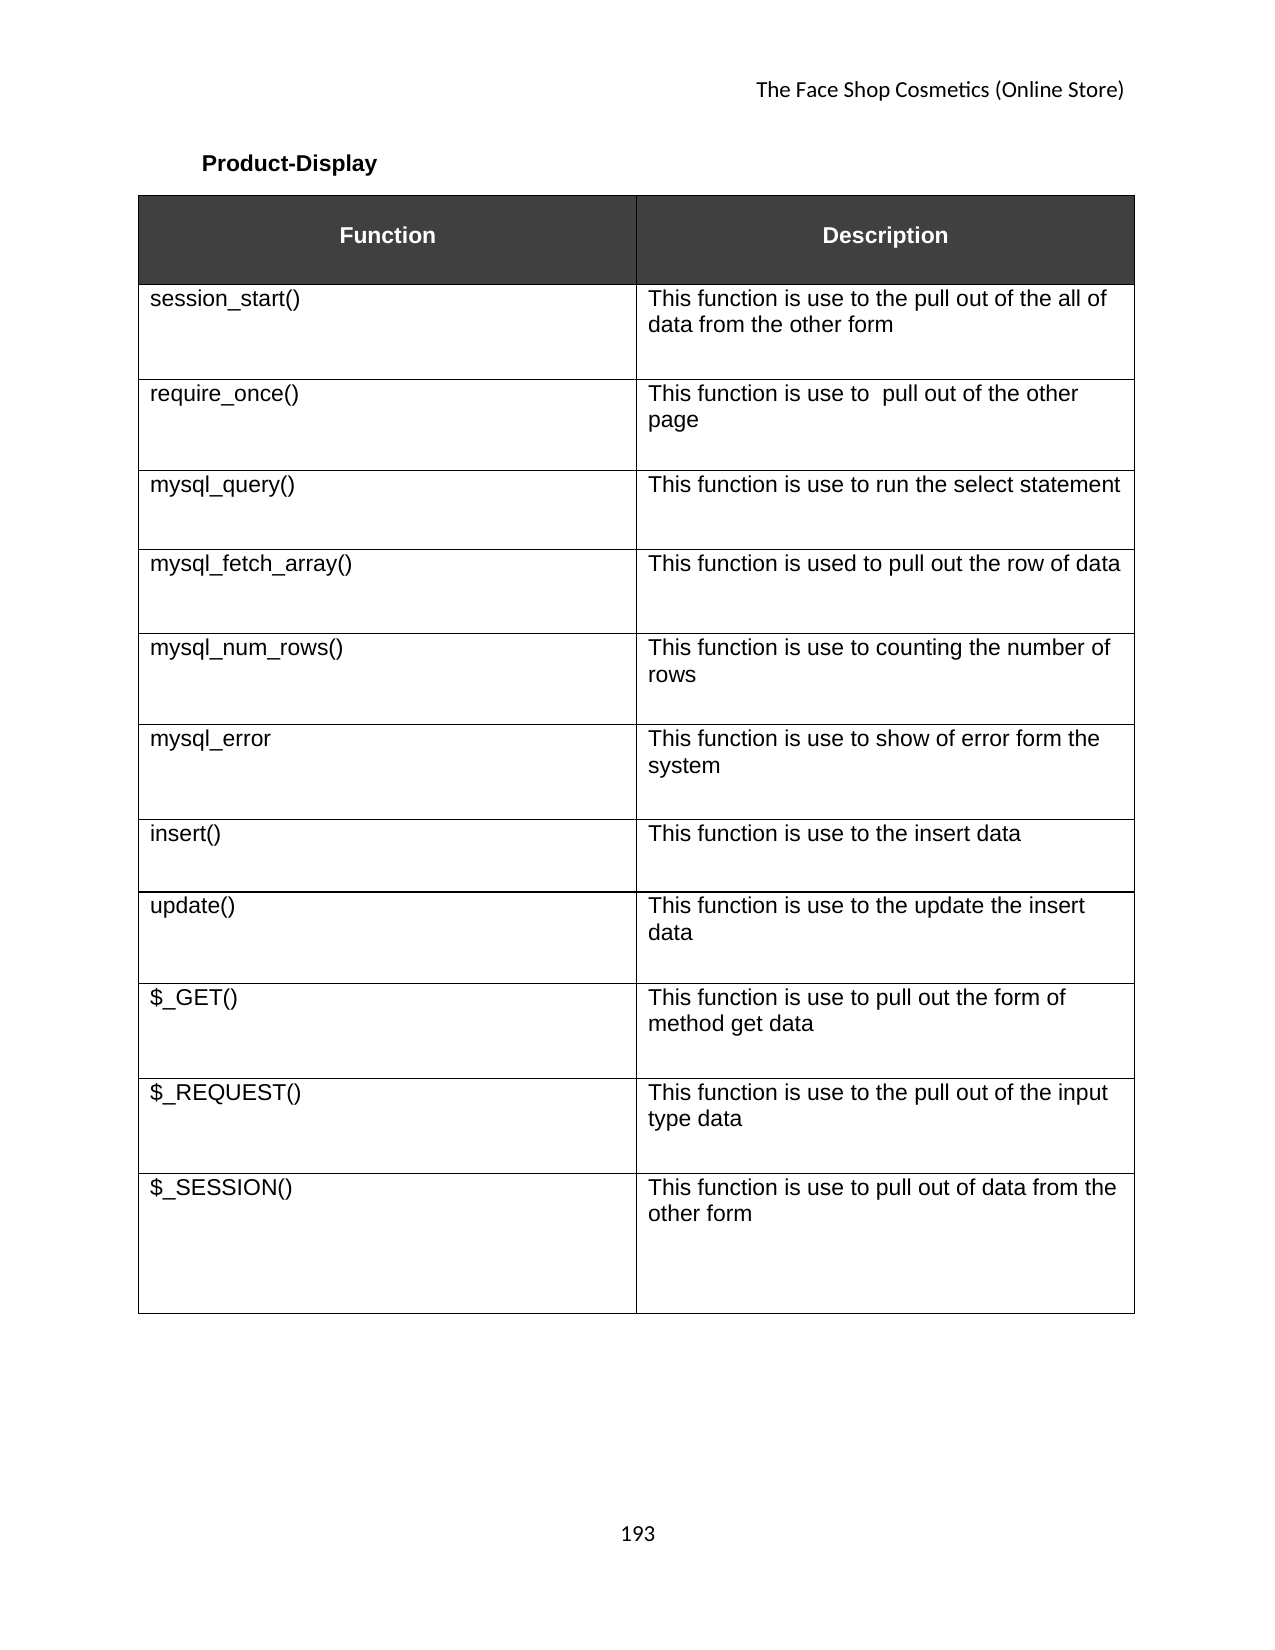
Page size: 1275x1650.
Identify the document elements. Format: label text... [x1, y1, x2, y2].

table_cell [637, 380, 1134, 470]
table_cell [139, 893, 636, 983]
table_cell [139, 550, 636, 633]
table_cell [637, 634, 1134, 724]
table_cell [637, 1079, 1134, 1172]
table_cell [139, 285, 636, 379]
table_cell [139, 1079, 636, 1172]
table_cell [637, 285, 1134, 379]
list Product-Display [202, 150, 1125, 176]
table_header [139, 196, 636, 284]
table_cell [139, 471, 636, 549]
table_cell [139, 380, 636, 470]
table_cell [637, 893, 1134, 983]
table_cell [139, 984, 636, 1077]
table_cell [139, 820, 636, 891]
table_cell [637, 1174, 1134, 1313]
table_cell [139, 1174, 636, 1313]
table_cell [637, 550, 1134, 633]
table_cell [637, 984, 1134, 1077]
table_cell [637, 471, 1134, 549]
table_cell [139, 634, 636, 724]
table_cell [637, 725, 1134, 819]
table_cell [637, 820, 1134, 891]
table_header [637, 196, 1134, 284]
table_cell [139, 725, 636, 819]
